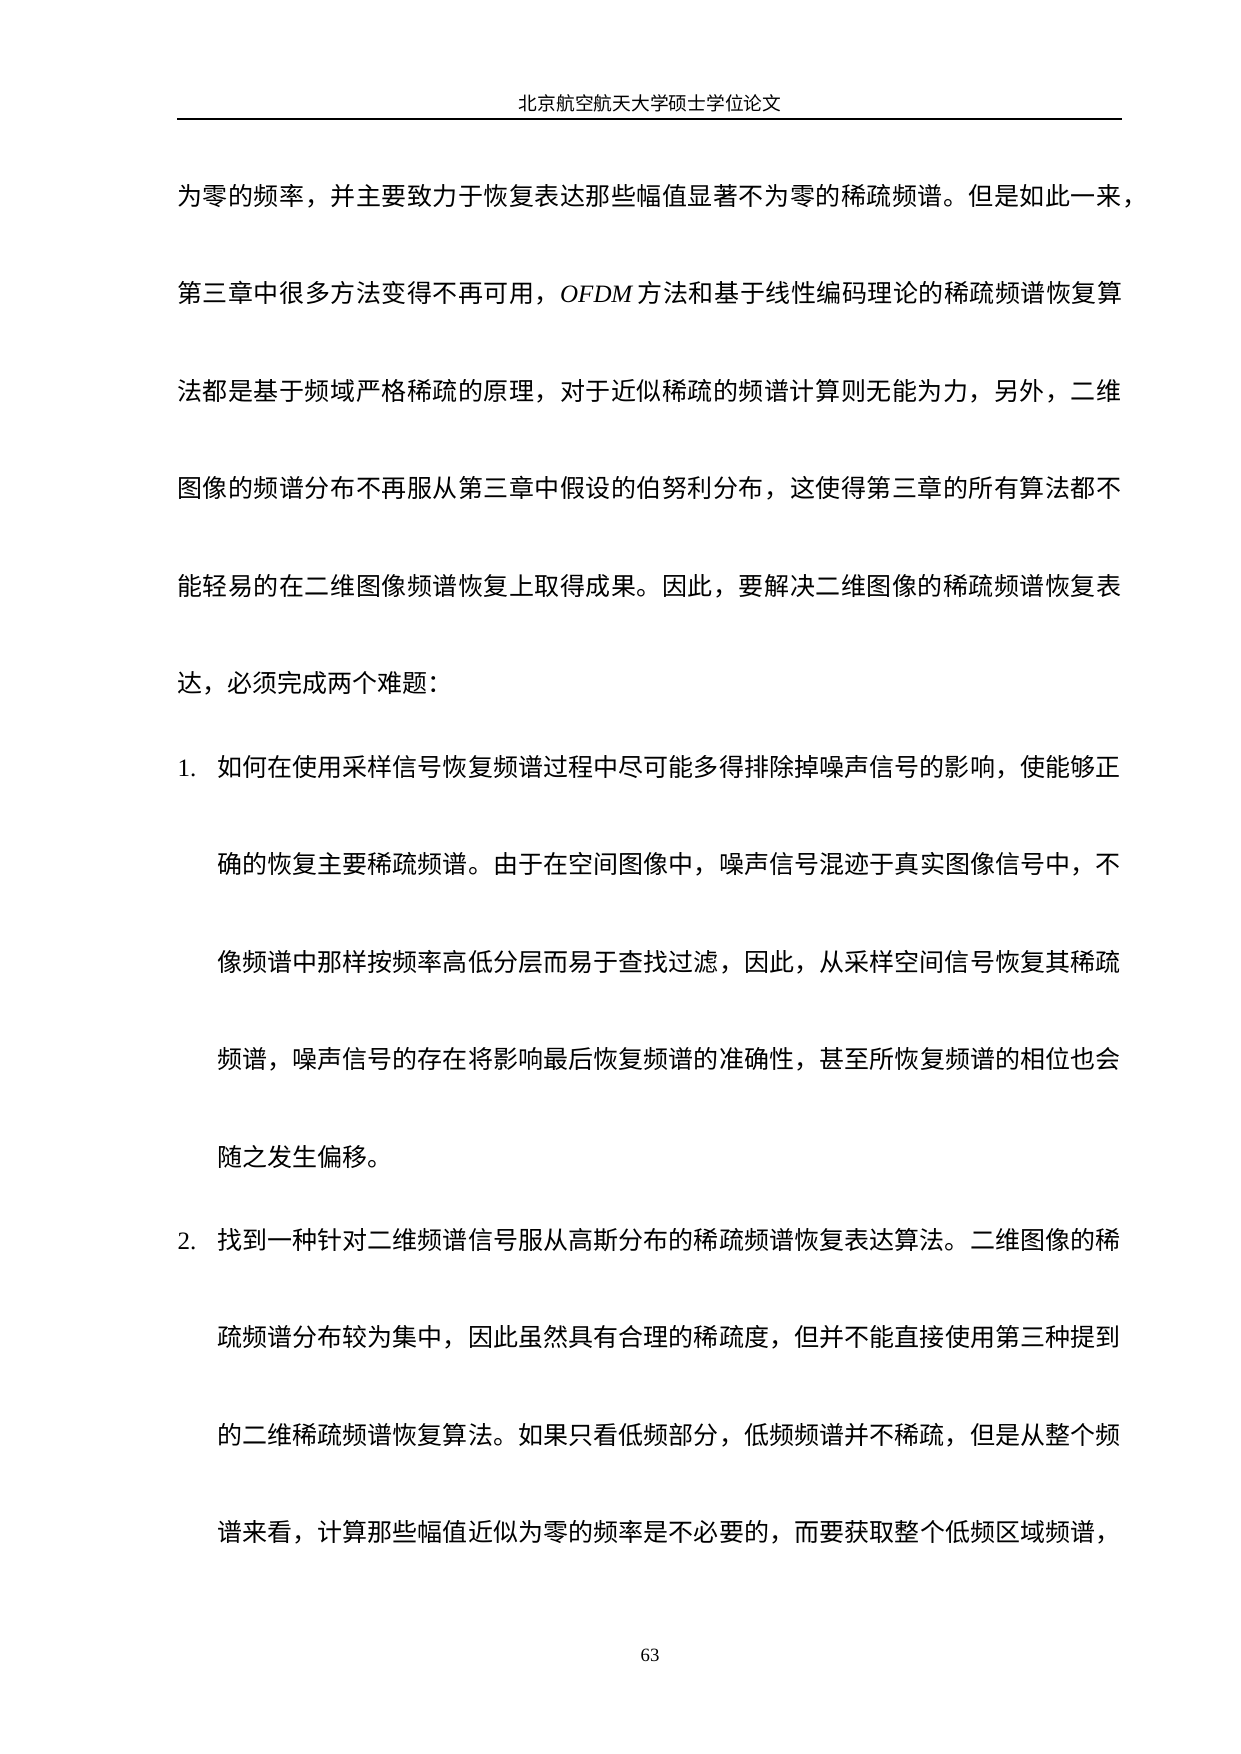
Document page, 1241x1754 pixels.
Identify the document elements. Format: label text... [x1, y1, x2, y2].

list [177, 1206, 1122, 1563]
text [177, 162, 1122, 714]
list 如何在使用采样信号恢复频谱过程中尽可能多得排除掉噪声信号的影响，使能够正确的恢复主要稀疏频谱。由于在空间图像中，噪声信号混迹于真实图像信号中，不像频谱中那样按频率高低分层而易于查找过滤，因此，从采样空间信号恢复其稀疏频谱，噪声信号的存在将影响最后恢复频谱的准确性，甚至所恢复频谱的相位也会随之发生偏移。 [177, 733, 1122, 1188]
